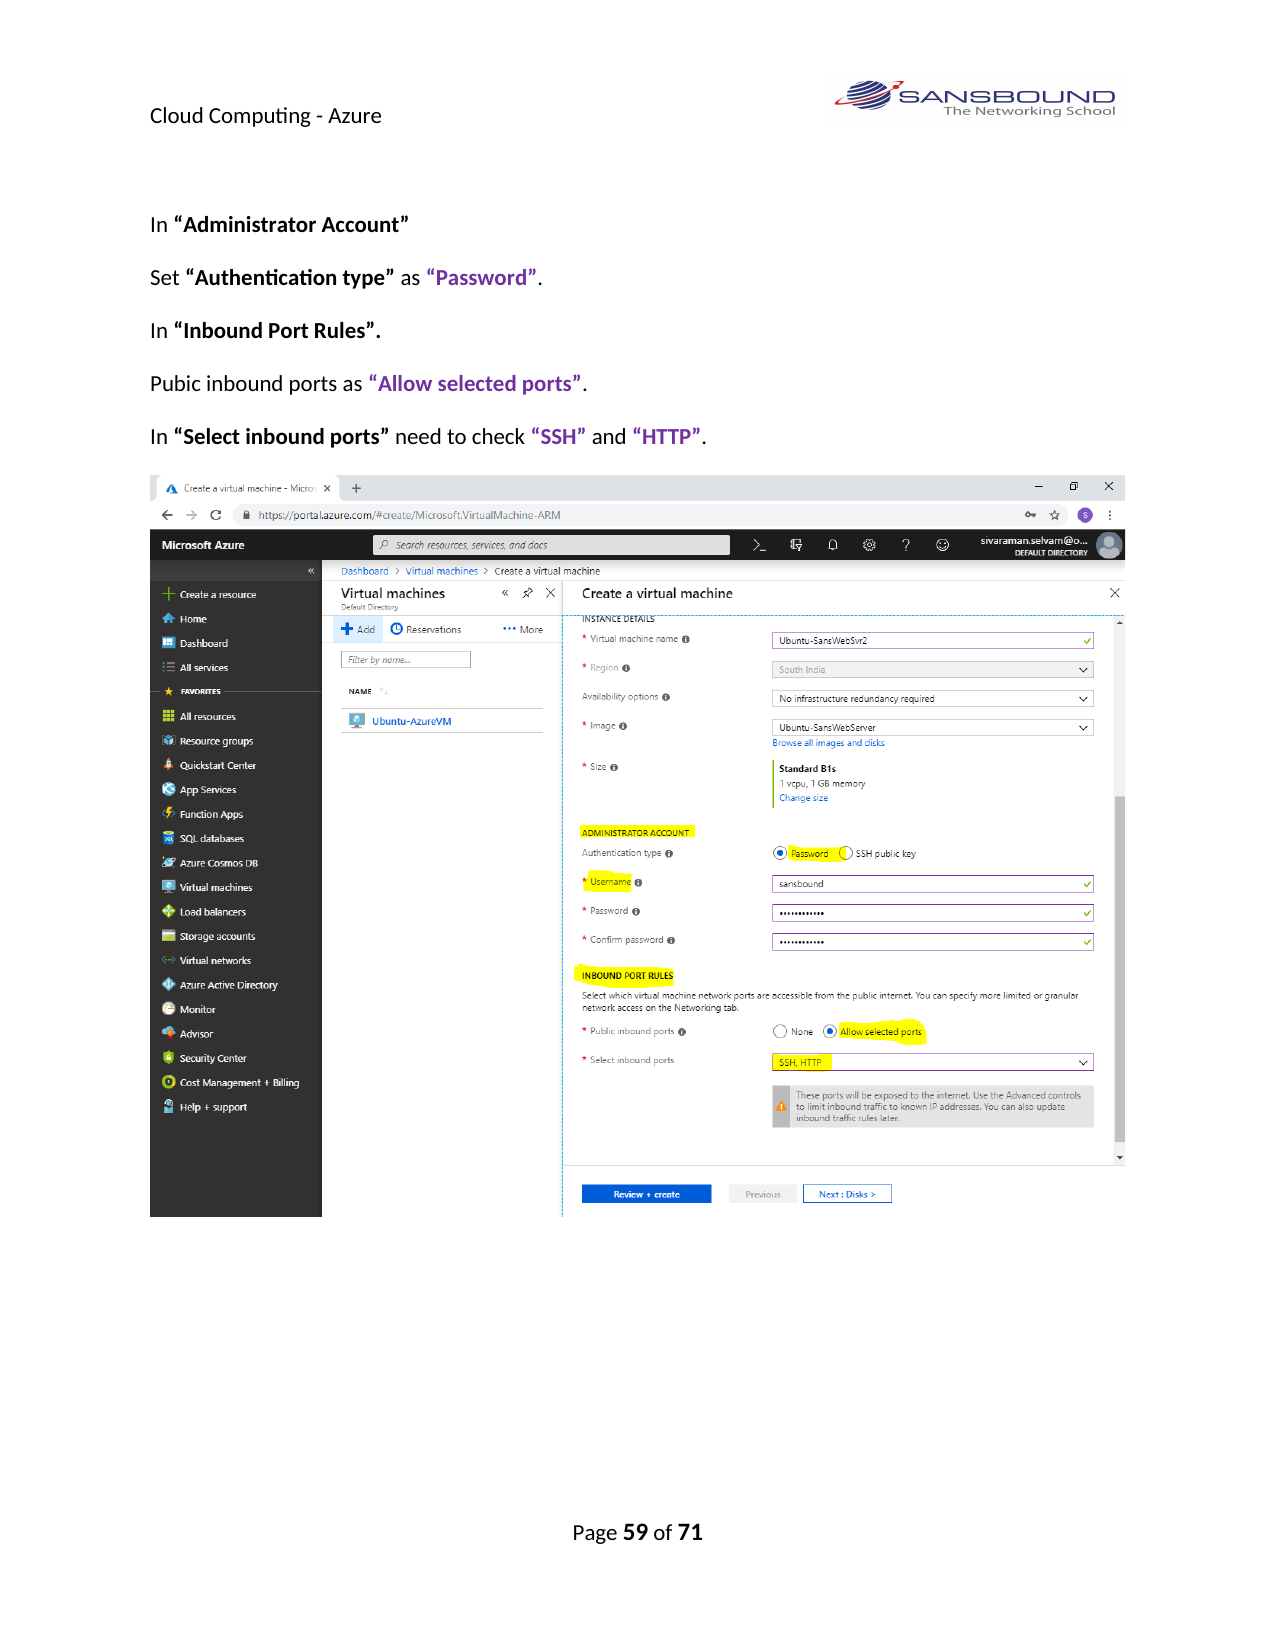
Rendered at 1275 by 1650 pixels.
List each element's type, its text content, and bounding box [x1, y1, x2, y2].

text In “Administrator Account” [150, 210, 1125, 238]
text Pubic inbound ports as “Allow selected ports”. [150, 369, 1125, 397]
text Set “Authentication type” as “Password”. [150, 263, 1125, 291]
text In “Inbound Port Rules”. [150, 316, 1125, 344]
picture [150, 475, 1125, 1217]
picture [823, 75, 1125, 124]
text In “Select inbound ports” need to check “SSH” and “HTTP”. [150, 422, 1125, 450]
